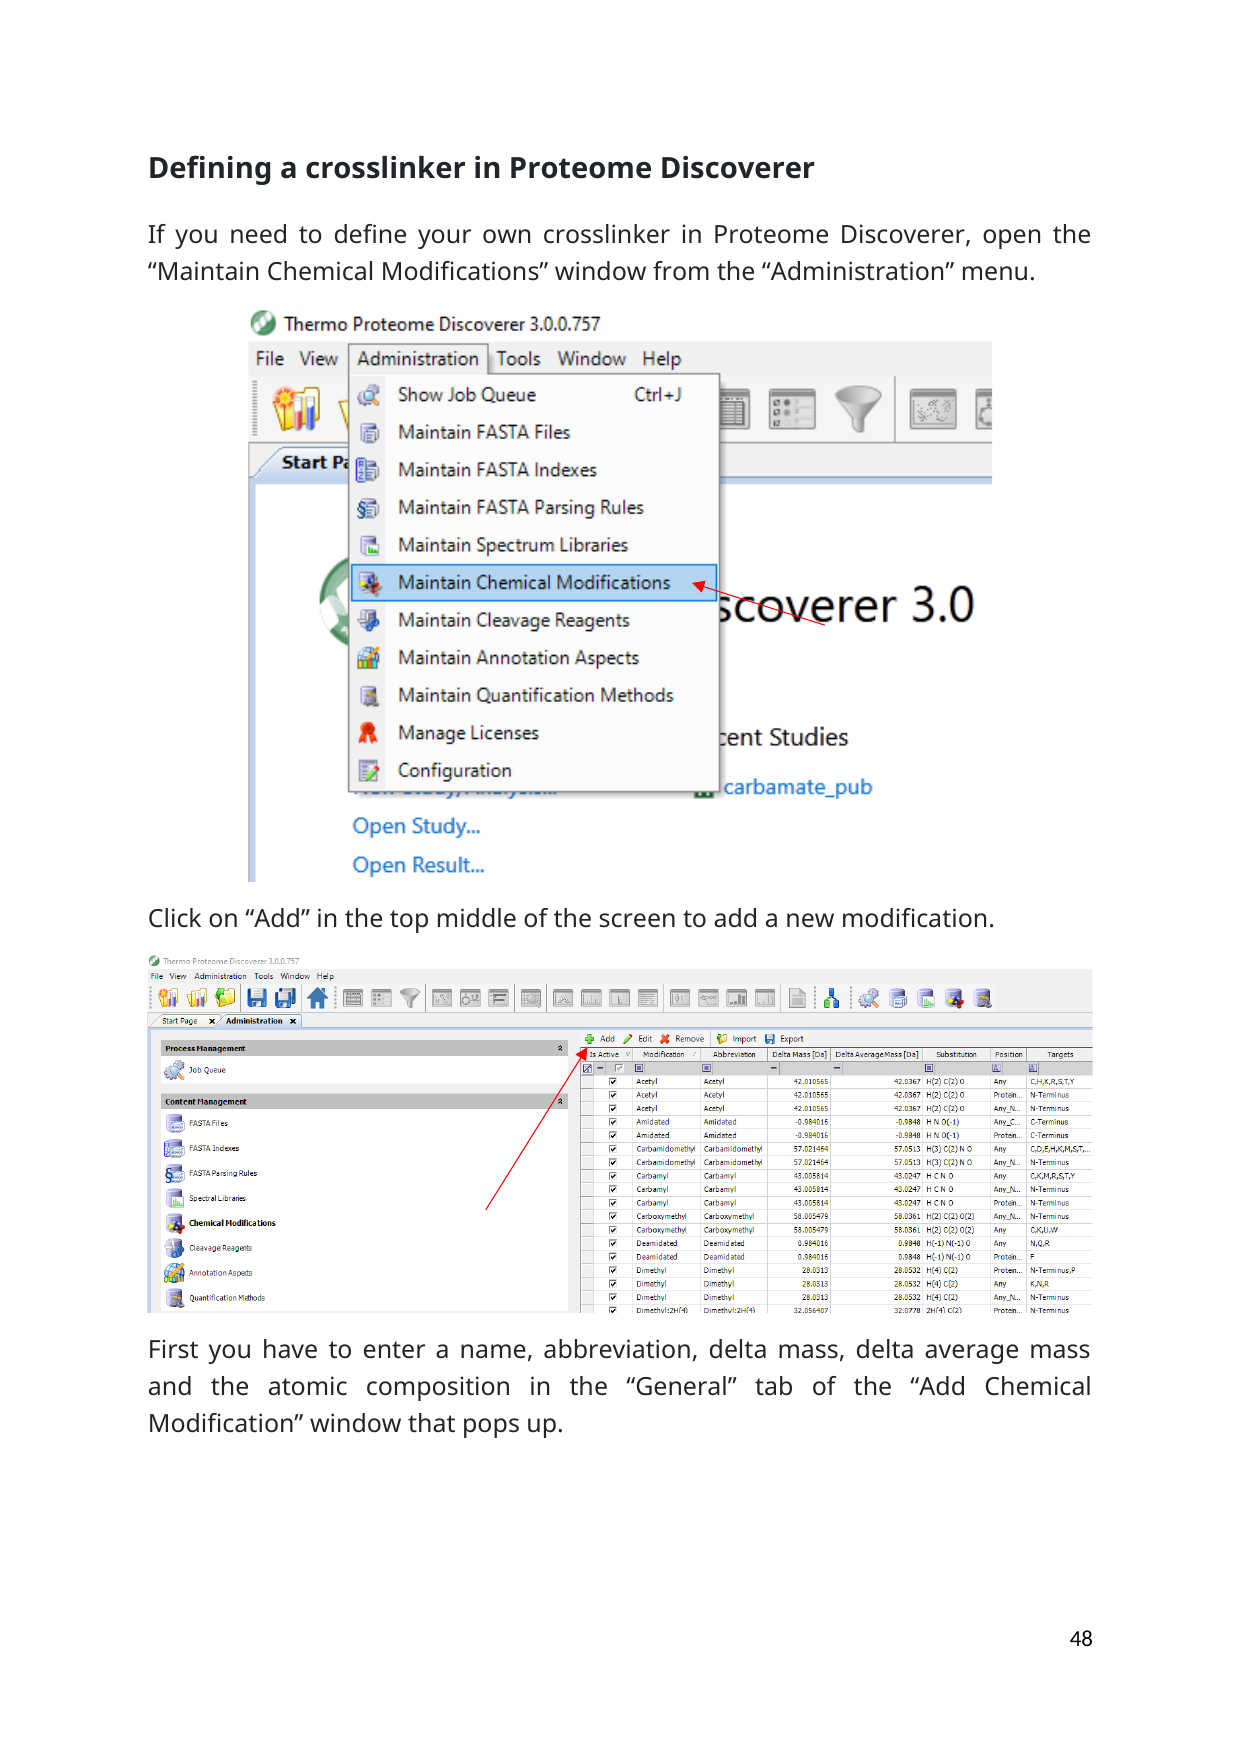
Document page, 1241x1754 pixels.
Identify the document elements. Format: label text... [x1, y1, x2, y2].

text If you need to define your own crosslinker in Proteome Discoverer, open the “Maintain Chemical Modifications” window from the “Administration” menu. [148, 216, 1093, 287]
picture [147, 954, 1093, 1313]
text First you have to enter a name, abbreviation, delta mass, delta average mass and the atomic composition in the “General” tab of the “Add Chemical Modification” window that pops up. [148, 1332, 1093, 1439]
text Click on “Add” in the top middle of the screen to add a new modification. [148, 901, 1093, 935]
text Defining a crosslinker in Proteome Discoverer [148, 148, 1093, 187]
picture [248, 306, 993, 882]
